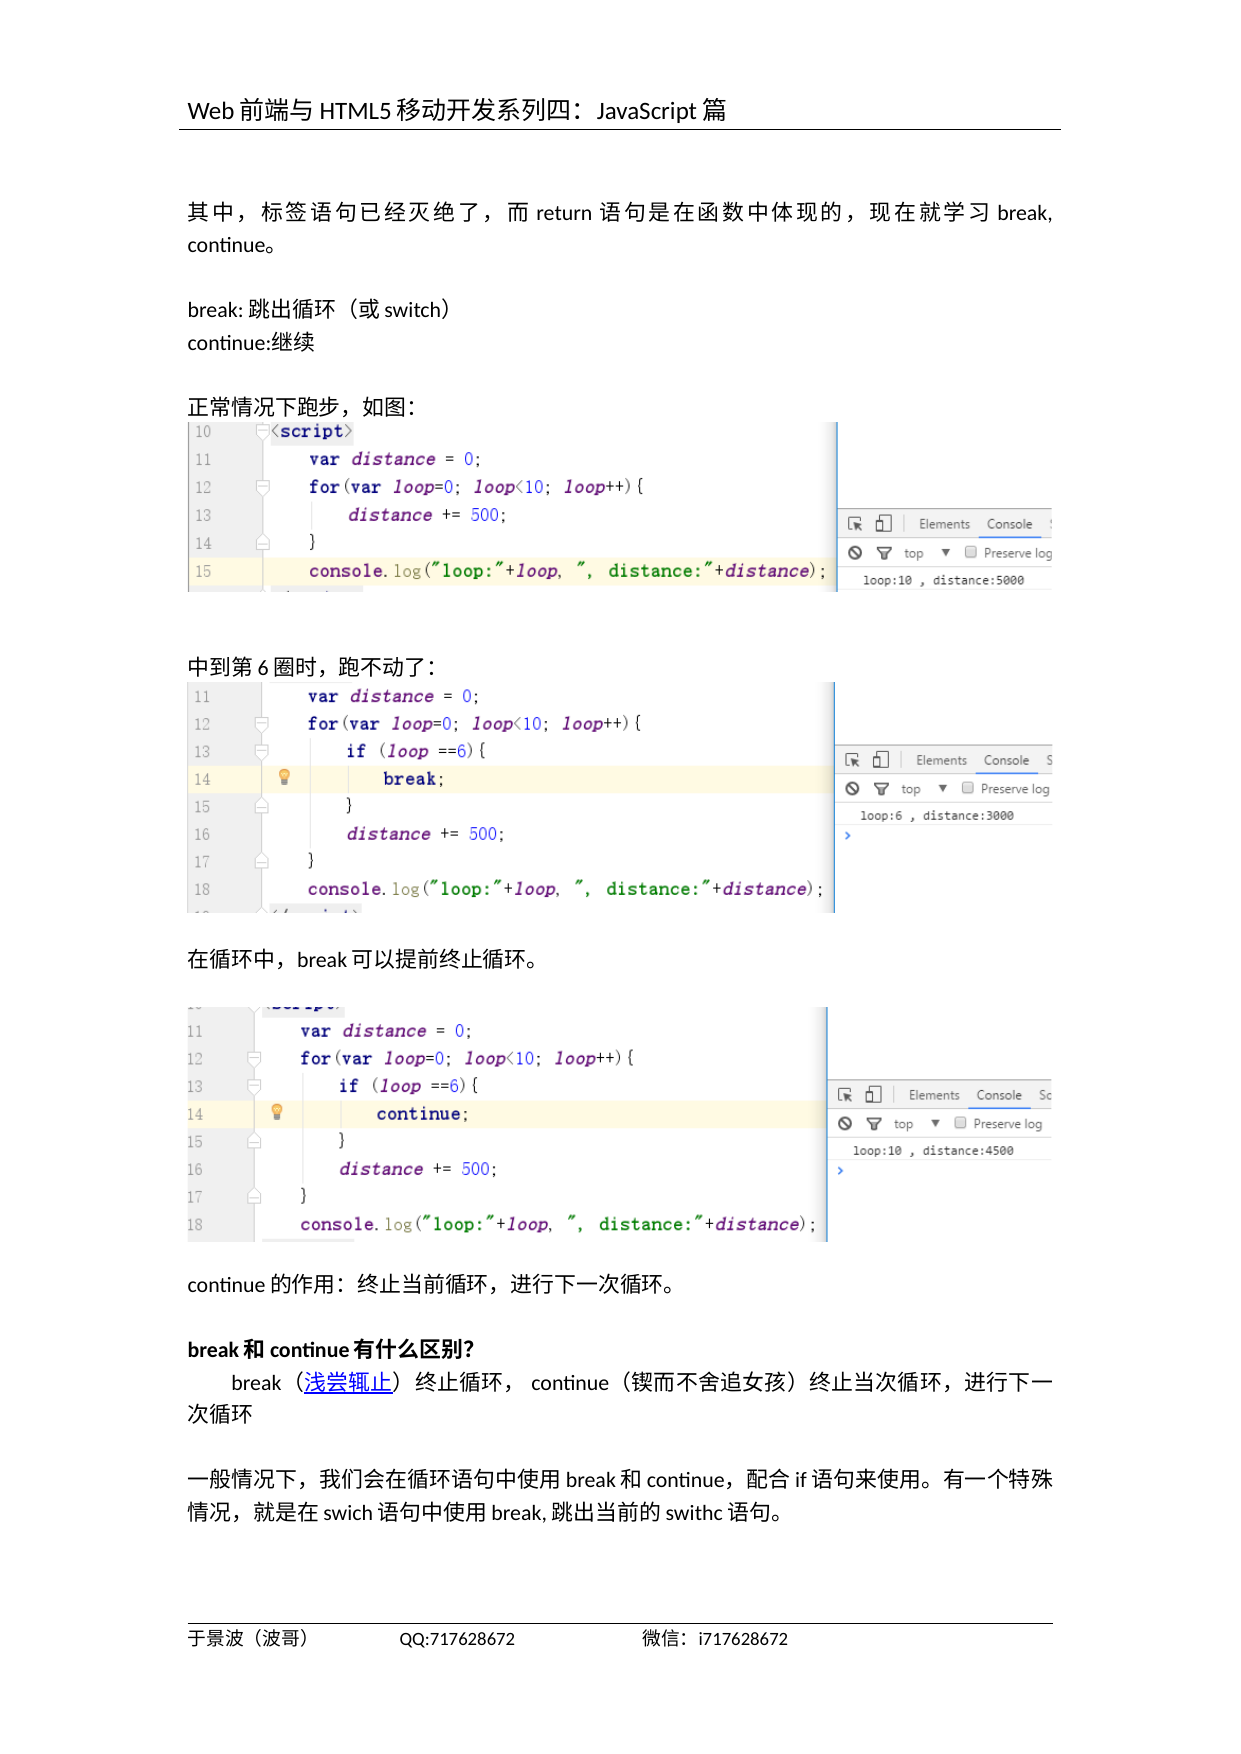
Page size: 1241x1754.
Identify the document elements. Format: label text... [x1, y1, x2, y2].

text 中到第6圈时，跑不动了： [187, 649, 1053, 682]
text 一般情况下，我们会在循环语句中使用break和continue，配合if语句来使用。有一个特殊情况，就是在swich语句中使用break, 跳出当前的swithc语句。 [187, 1462, 1053, 1527]
text break和continue有什么区别？ [187, 1332, 1053, 1364]
text break: 跳出循环（或switch） [187, 292, 1053, 324]
picture [187, 682, 1053, 913]
text continue的作用：终止当前循环，进行下一次循环。 [187, 1267, 1053, 1299]
text continue:继续 [187, 324, 1053, 357]
picture [187, 1007, 1052, 1242]
text break（浅尝辄止）终止循环， continue（锲而不舍追女孩）终止当次循环，进行下一次循环 [187, 1364, 1053, 1429]
text 其中，标签语句已经灭绝了，而return语句是在函数中体现的，现在就学习break, continue。 [187, 194, 1053, 259]
text 在循环中，break可以提前终止循环。 [187, 942, 1053, 974]
picture [187, 422, 1052, 592]
text 正常情况下跑步，如图： [187, 389, 1053, 422]
